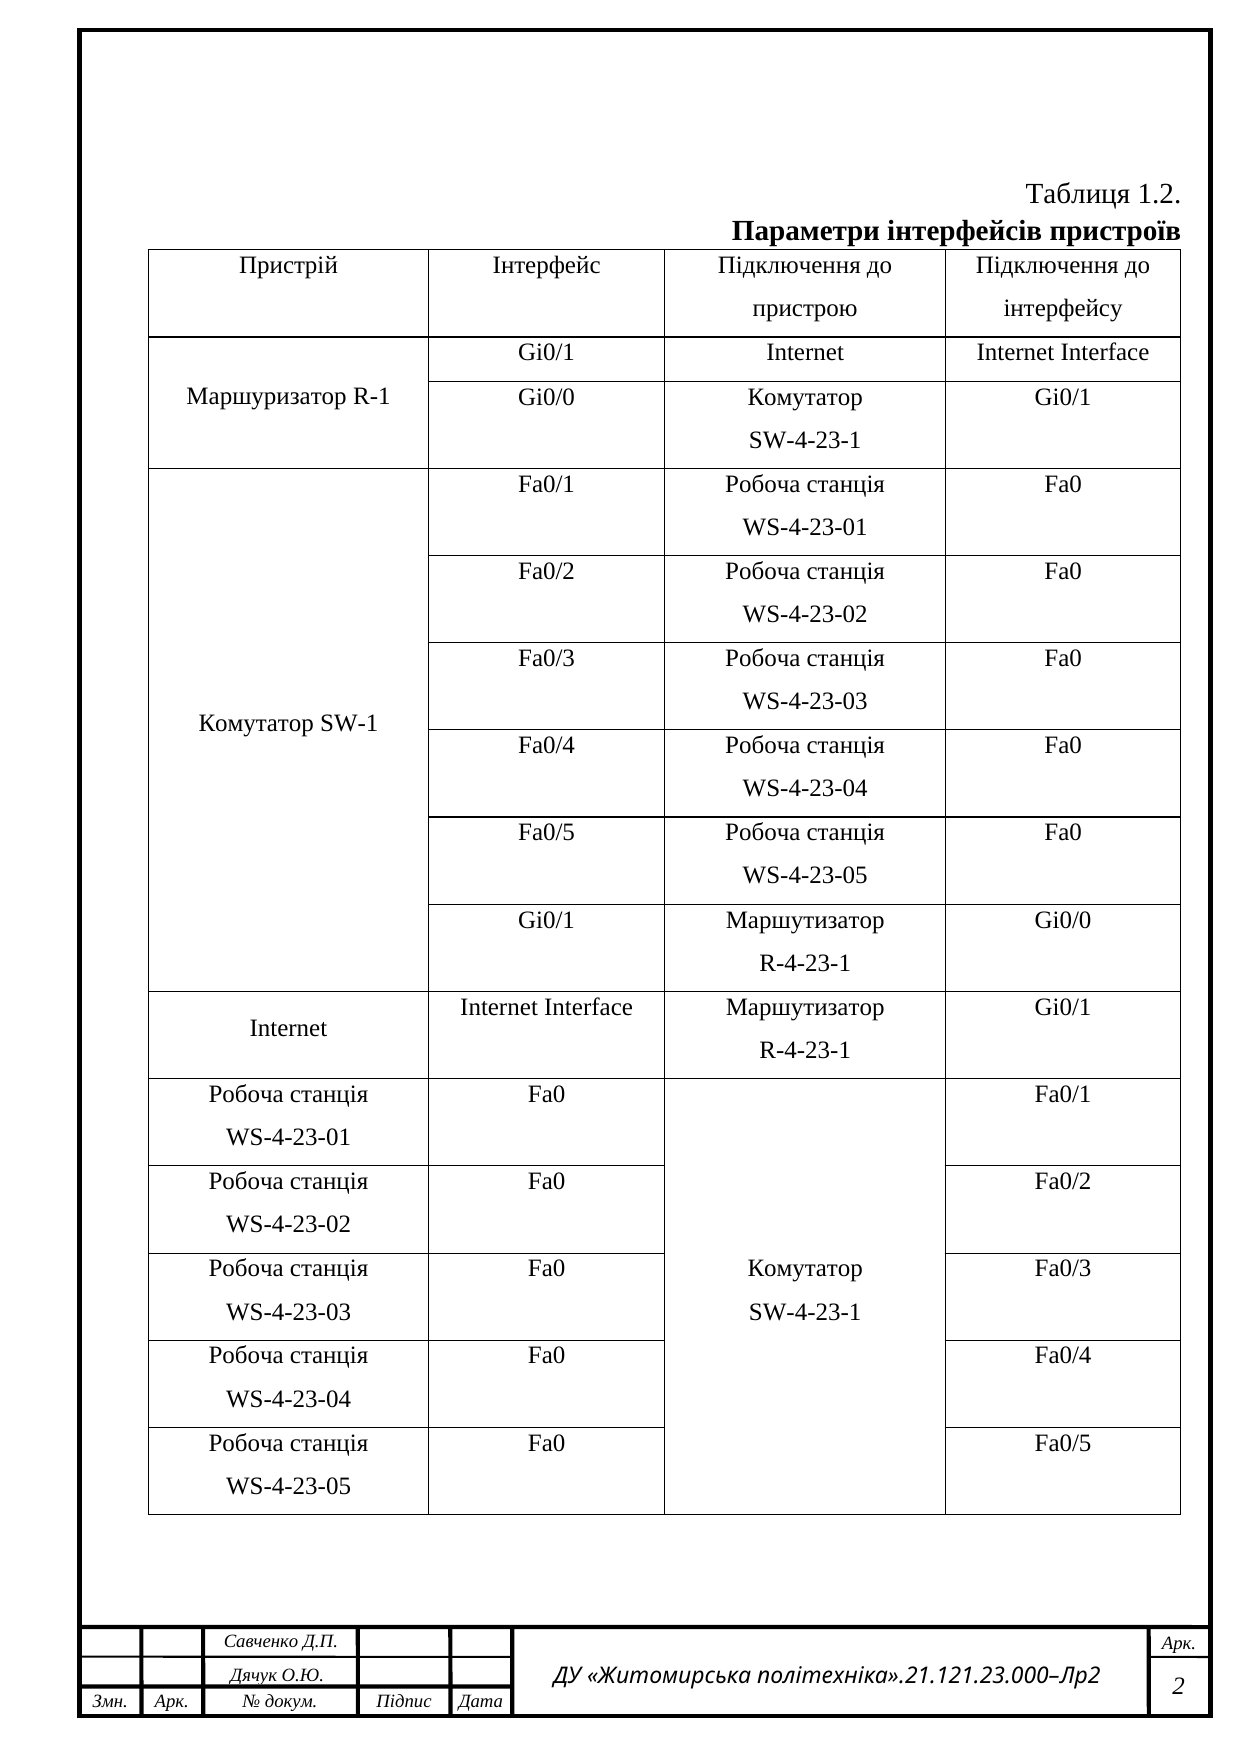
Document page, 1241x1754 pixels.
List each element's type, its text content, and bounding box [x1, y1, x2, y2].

table_header Підключення до пристрою [665, 250, 945, 336]
table_cell Internet Interface [946, 338, 1180, 381]
table_cell Fa0 [946, 643, 1180, 729]
text Таблиця 1.2. [148, 176, 1181, 209]
table_cell Fa0/5 [946, 1428, 1180, 1514]
table_cell Робоча станція WS-4-23-04 [665, 730, 945, 816]
table_cell Gi0/1 [429, 338, 664, 381]
table_cell Маршуризатор R-1 [149, 338, 428, 468]
table_cell Fa0/1 [946, 1079, 1180, 1165]
table_cell Fa0/4 [429, 730, 664, 816]
table_cell Gi0/1 [946, 992, 1180, 1078]
table_cell Gi0/0 [429, 382, 664, 468]
table_header Інтерфейс [429, 250, 664, 336]
table_cell Fa0/2 [429, 556, 664, 642]
table_cell Gi0/0 [946, 905, 1180, 991]
table_cell Робоча станція WS-4-23-03 [665, 643, 945, 729]
table_cell Fa0 [946, 730, 1180, 816]
table_cell Маршутизатор R-4-23-1 [665, 992, 945, 1078]
table_cell Робоча станція WS-4-23-05 [149, 1428, 428, 1514]
text Параметри інтерфейсів пристроїв [148, 213, 1181, 246]
table_cell Робоча станція WS-4-23-05 [665, 818, 945, 904]
table_cell Робоча станція WS-4-23-02 [149, 1166, 428, 1252]
table_cell Internet [665, 338, 945, 381]
table_cell Gi0/1 [429, 905, 664, 991]
table_cell Fa0 [429, 1079, 664, 1165]
table_cell Робоча станція WS-4-23-03 [149, 1254, 428, 1339]
table_cell Fa0/2 [946, 1166, 1180, 1252]
table_cell Internet [149, 992, 428, 1078]
table_cell Комутатор SW-1 [149, 469, 428, 991]
table_cell Fa0 [429, 1341, 664, 1427]
table_cell Fa0 [946, 469, 1180, 555]
table_cell Комутатор SW-4-23-1 [665, 382, 945, 468]
table_cell Fa0/3 [946, 1254, 1180, 1339]
table_cell Internet Interface [429, 992, 664, 1078]
table_cell Fa0 [429, 1254, 664, 1339]
table_cell Fa0/1 [429, 469, 664, 555]
table_cell Fa0 [429, 1428, 664, 1514]
table_cell Fa0/5 [429, 818, 664, 904]
table_header Підключення до інтерфейсу [946, 250, 1180, 336]
table_cell Робоча станція WS-4-23-01 [665, 469, 945, 555]
table_cell Робоча станція WS-4-23-01 [149, 1079, 428, 1165]
table_cell Робоча станція WS-4-23-04 [149, 1341, 428, 1427]
table_cell Fa0/3 [429, 643, 664, 729]
table_cell Fa0 [946, 556, 1180, 642]
table_cell Fa0 [429, 1166, 664, 1252]
table_cell Комутатор SW-4-23-1 [665, 1079, 945, 1514]
table_header Пристрій [149, 250, 428, 336]
table_cell Маршутизатор R-4-23-1 [665, 905, 945, 991]
table_cell Fa0 [946, 818, 1180, 904]
table_cell Робоча станція WS-4-23-02 [665, 556, 945, 642]
table_cell Fa0/4 [946, 1341, 1180, 1427]
table_cell Gi0/1 [946, 382, 1180, 468]
